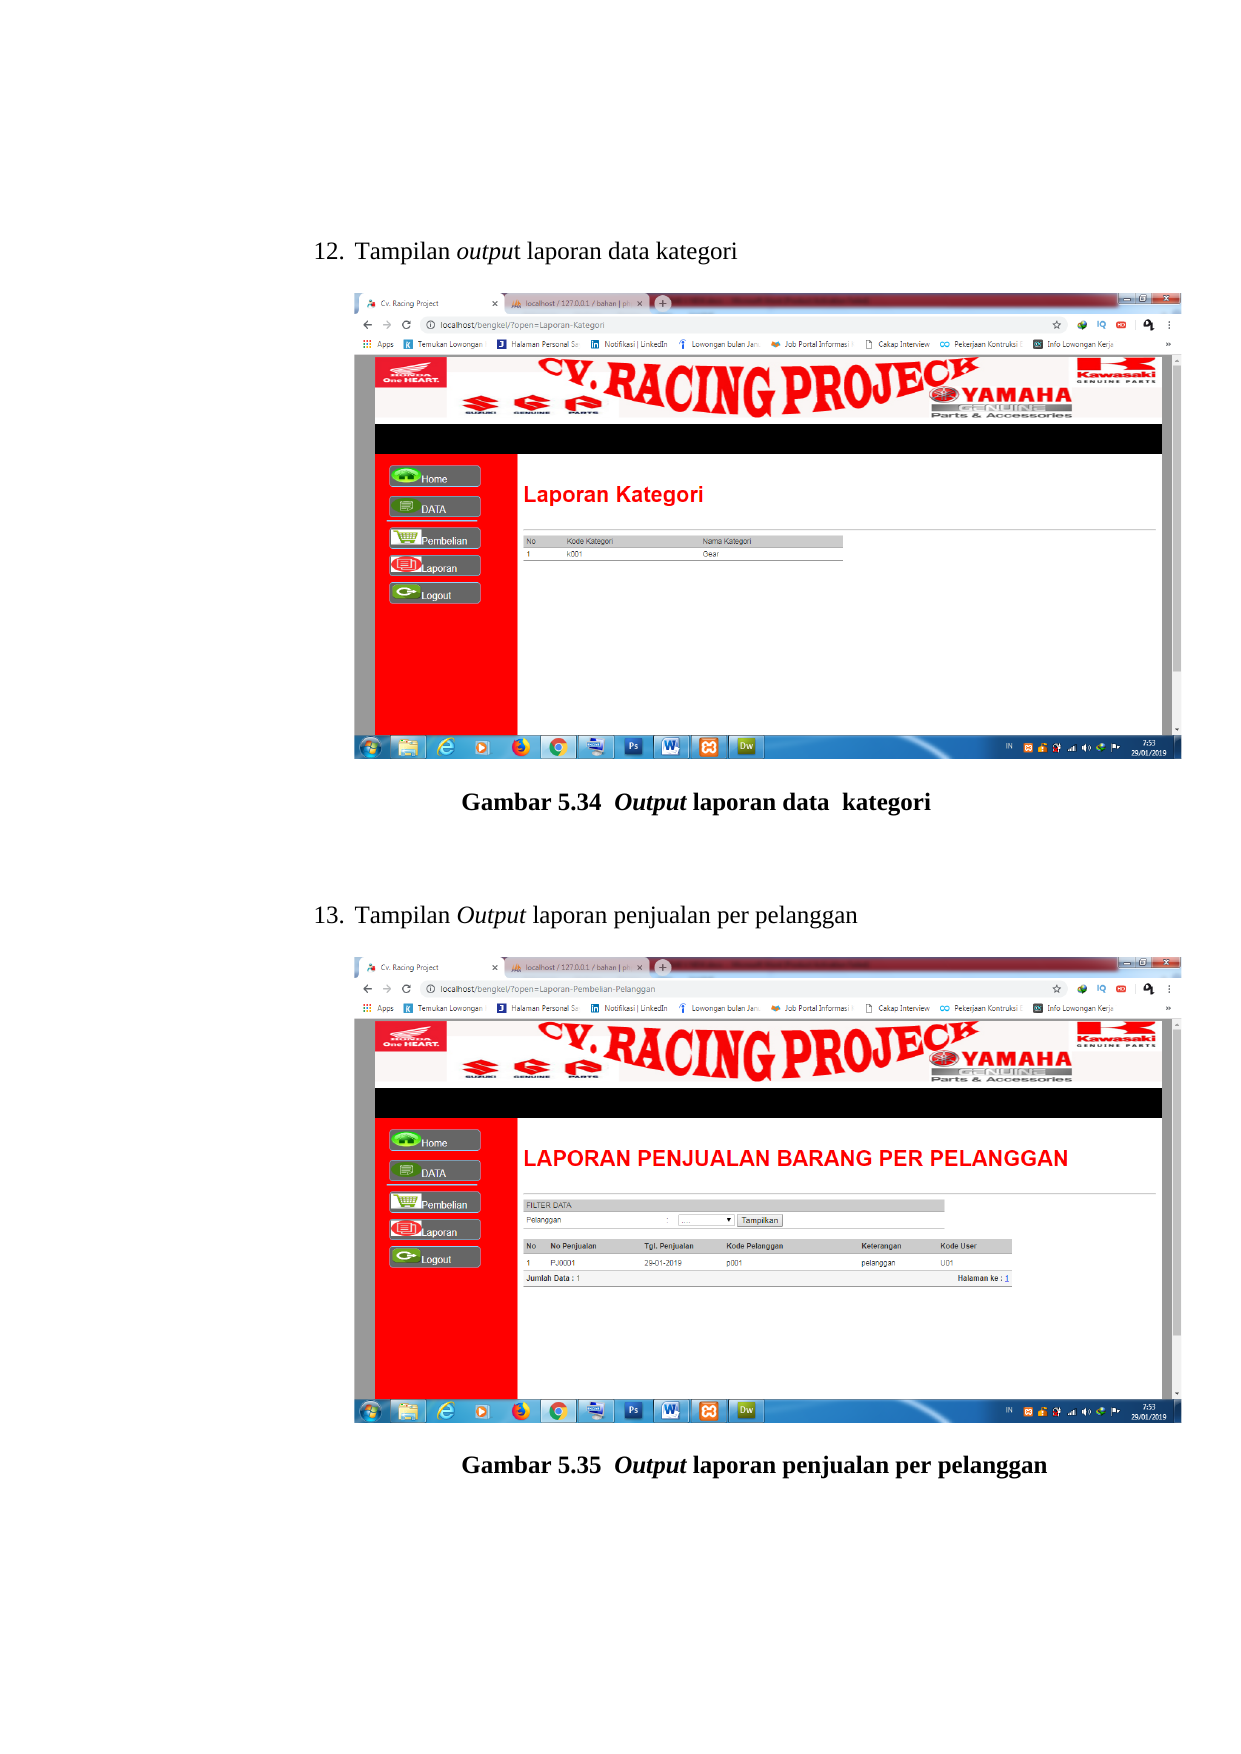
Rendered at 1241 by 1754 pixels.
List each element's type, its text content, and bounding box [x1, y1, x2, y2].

list Gambar 5.35 Output laporan penjualan per pelanggan [429, 1451, 1063, 1479]
picture [354, 293, 1182, 759]
picture [354, 957, 1182, 1423]
list Gambar 5.34 Output laporan data kategori [429, 787, 1063, 815]
list Tampilan output laporan data kategori [313, 236, 1063, 265]
list Tampilan Output laporan penjualan per pelanggan [313, 900, 1063, 929]
